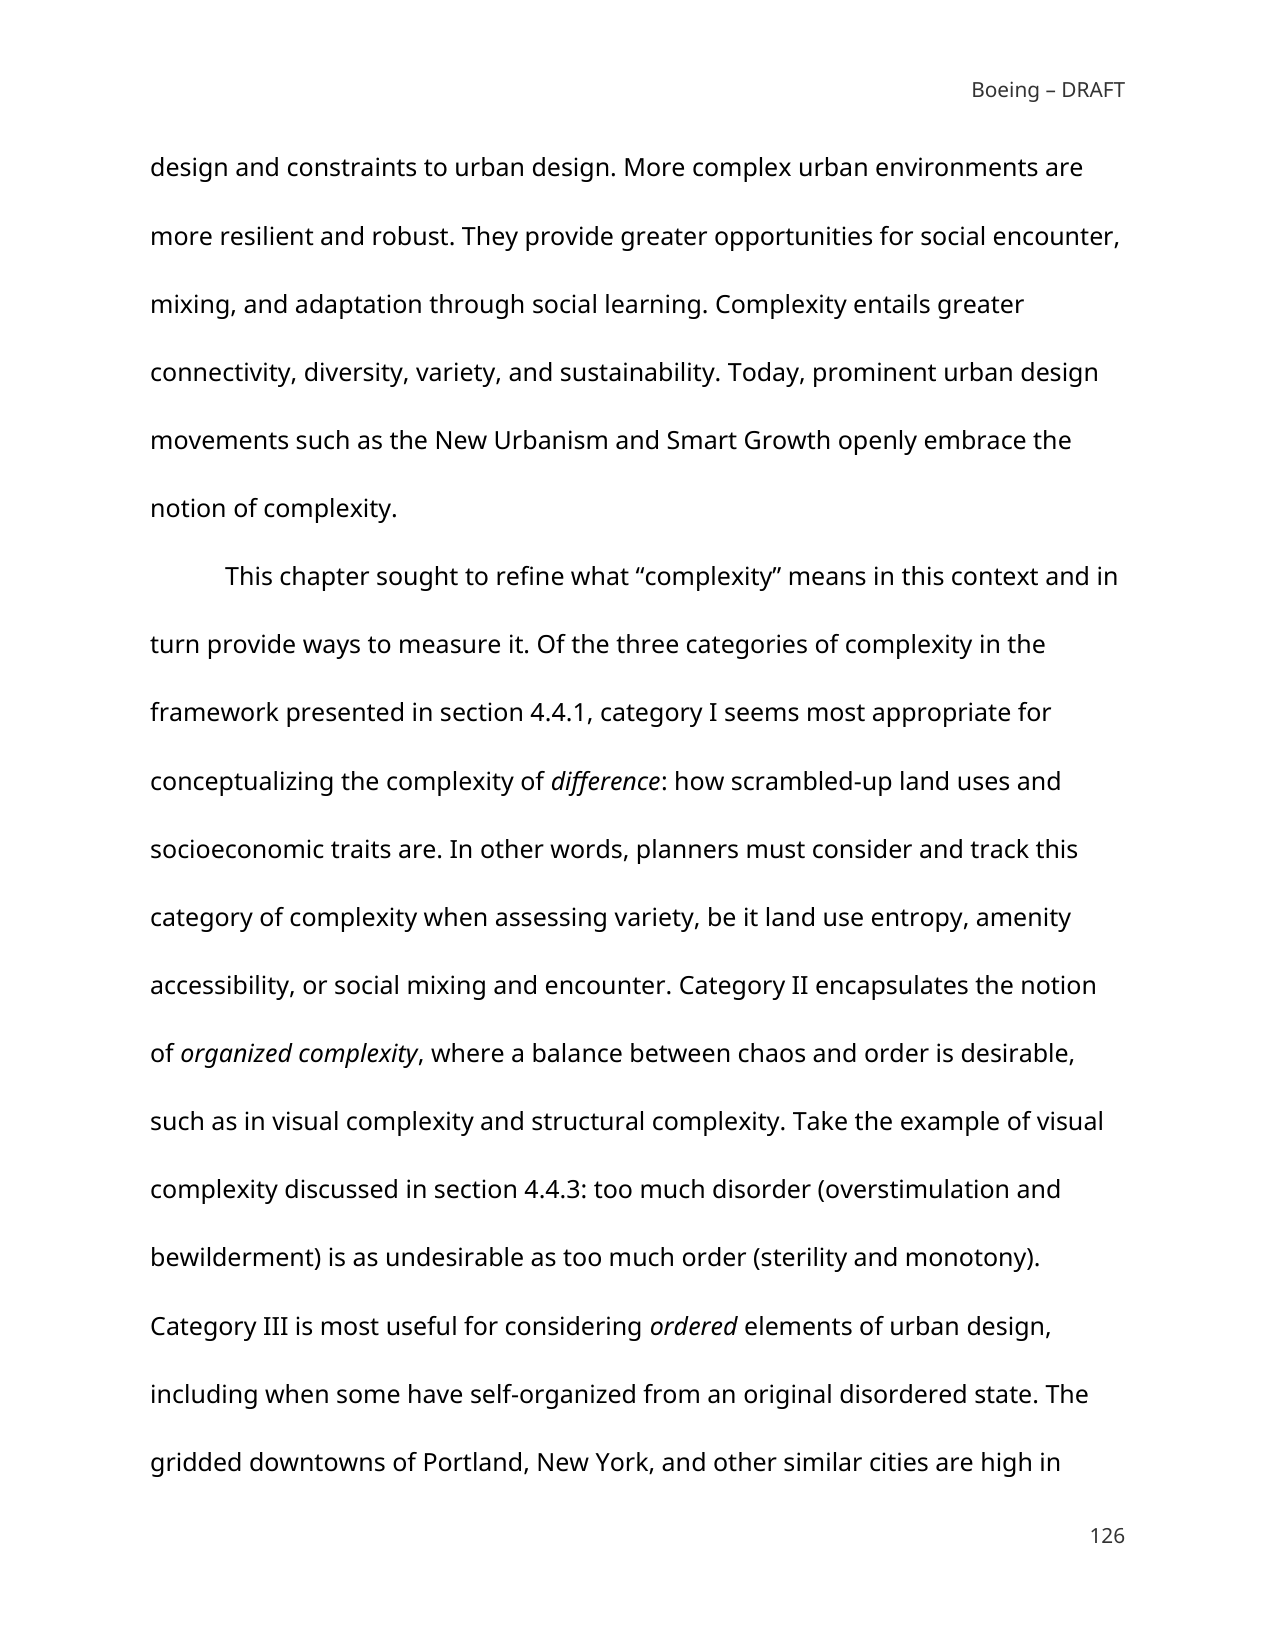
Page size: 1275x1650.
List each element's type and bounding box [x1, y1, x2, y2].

text [150, 150, 1125, 525]
text [150, 559, 1125, 1478]
